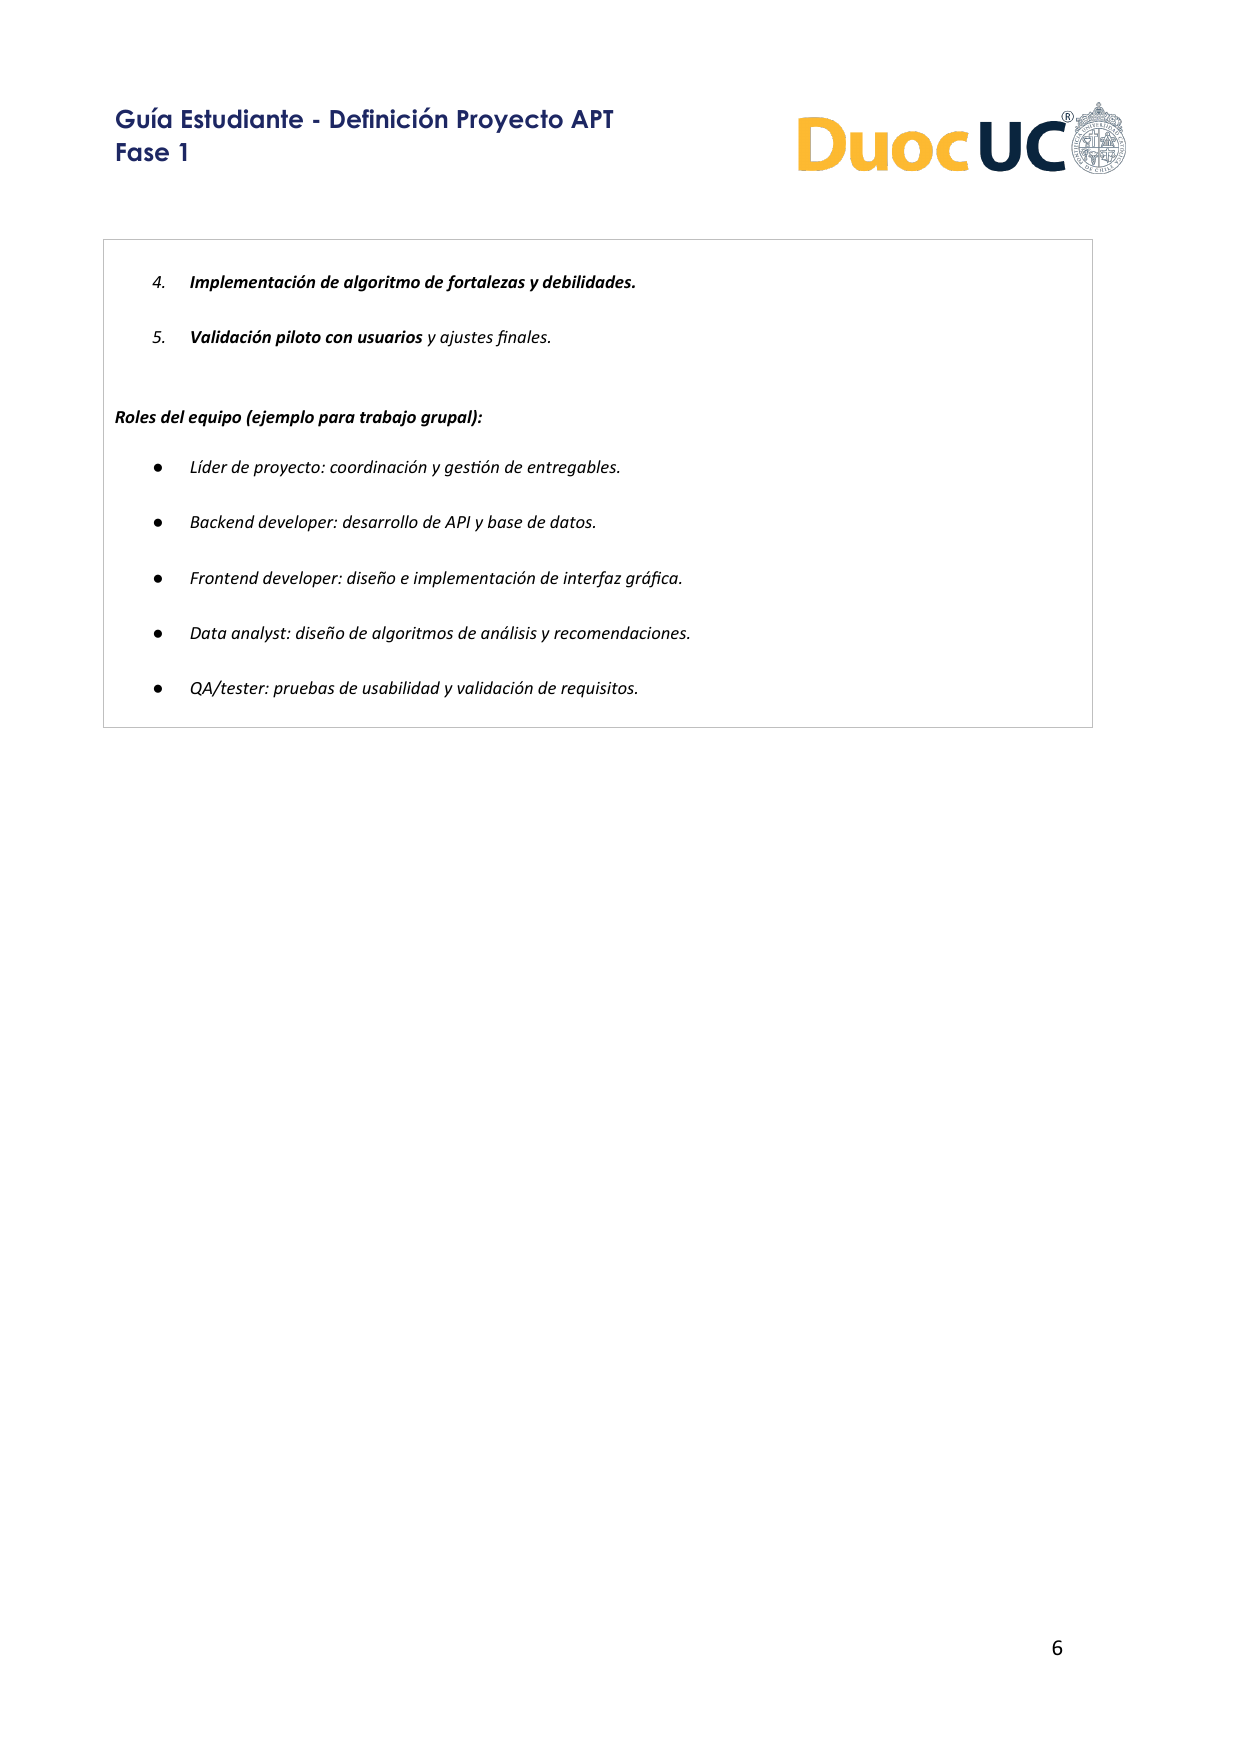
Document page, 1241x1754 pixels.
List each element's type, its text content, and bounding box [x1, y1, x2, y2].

picture [798, 102, 1126, 174]
